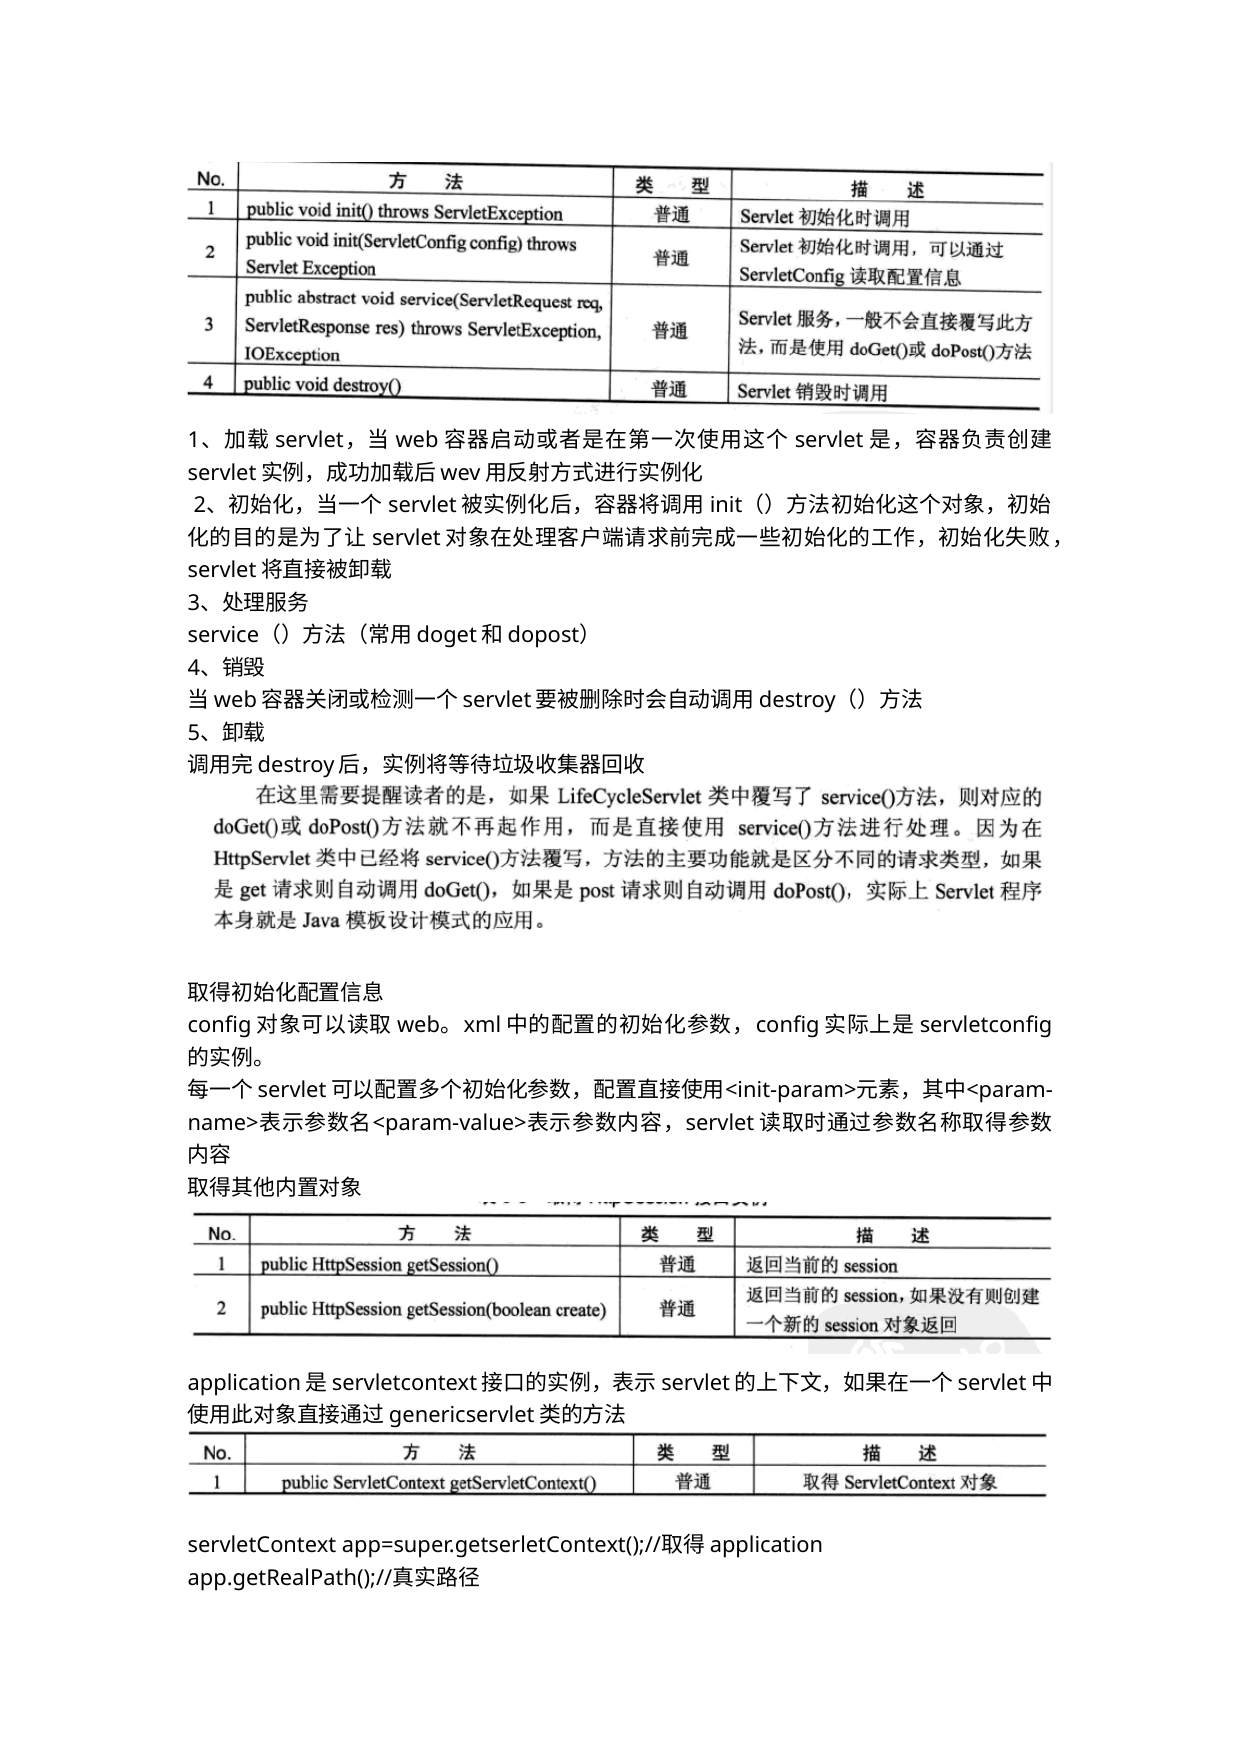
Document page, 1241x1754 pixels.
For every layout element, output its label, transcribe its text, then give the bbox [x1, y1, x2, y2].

text 1、加载servlet，当web容器启动或者是在第一次使用这个servlet是，容器负责创建servlet实例，成功加载后wev用反射方式进行实例化 [187, 422, 1053, 487]
text app.getRealPath();//真实路径 [187, 1559, 1053, 1592]
text 调用完destroy后，实例将等待垃圾收集器回收 [187, 747, 1053, 779]
text service（）方法（常用doget和dopost） [187, 617, 1053, 649]
text 当web容器关闭或检测一个servlet要被删除时会自动调用destroy（）方法 [187, 682, 1053, 714]
text application是servletcontext接口的实例，表示servlet的上下文，如果在一个servlet中使用此对象直接通过genericservlet类的方法 [187, 1364, 1053, 1429]
text 4、销毁 [187, 649, 1053, 682]
picture [187, 1429, 1053, 1504]
text 3、处理服务 [187, 584, 1053, 617]
text config对象可以读取web。xml中的配置的初始化参数，config实际上是servletconfig的实例。 [187, 1007, 1053, 1072]
picture [187, 779, 1053, 950]
text 取得初始化配置信息 [187, 974, 1053, 1007]
picture [187, 1202, 1053, 1354]
text servletContext app=super.getserletContext();//取得application [187, 1527, 1053, 1559]
text 每一个servlet可以配置多个初始化参数，配置直接使用<init-param>元素，其中<param-name>表示参数名<param-value>表示参数内容，servlet读取时通过参数名称取得参数内容 [187, 1072, 1053, 1169]
text 取得其他内置对象 [187, 1169, 1053, 1202]
picture [187, 162, 1053, 414]
text 5、卸载 [187, 714, 1053, 747]
text 2、初始化，当一个servlet被实例化后，容器将调用init（）方法初始化这个对象，初始化的目的是为了让servlet对象在处理客户端请求前完成一些初始化的工作，初始化失败，servlet将直接被卸载 [187, 487, 1053, 584]
